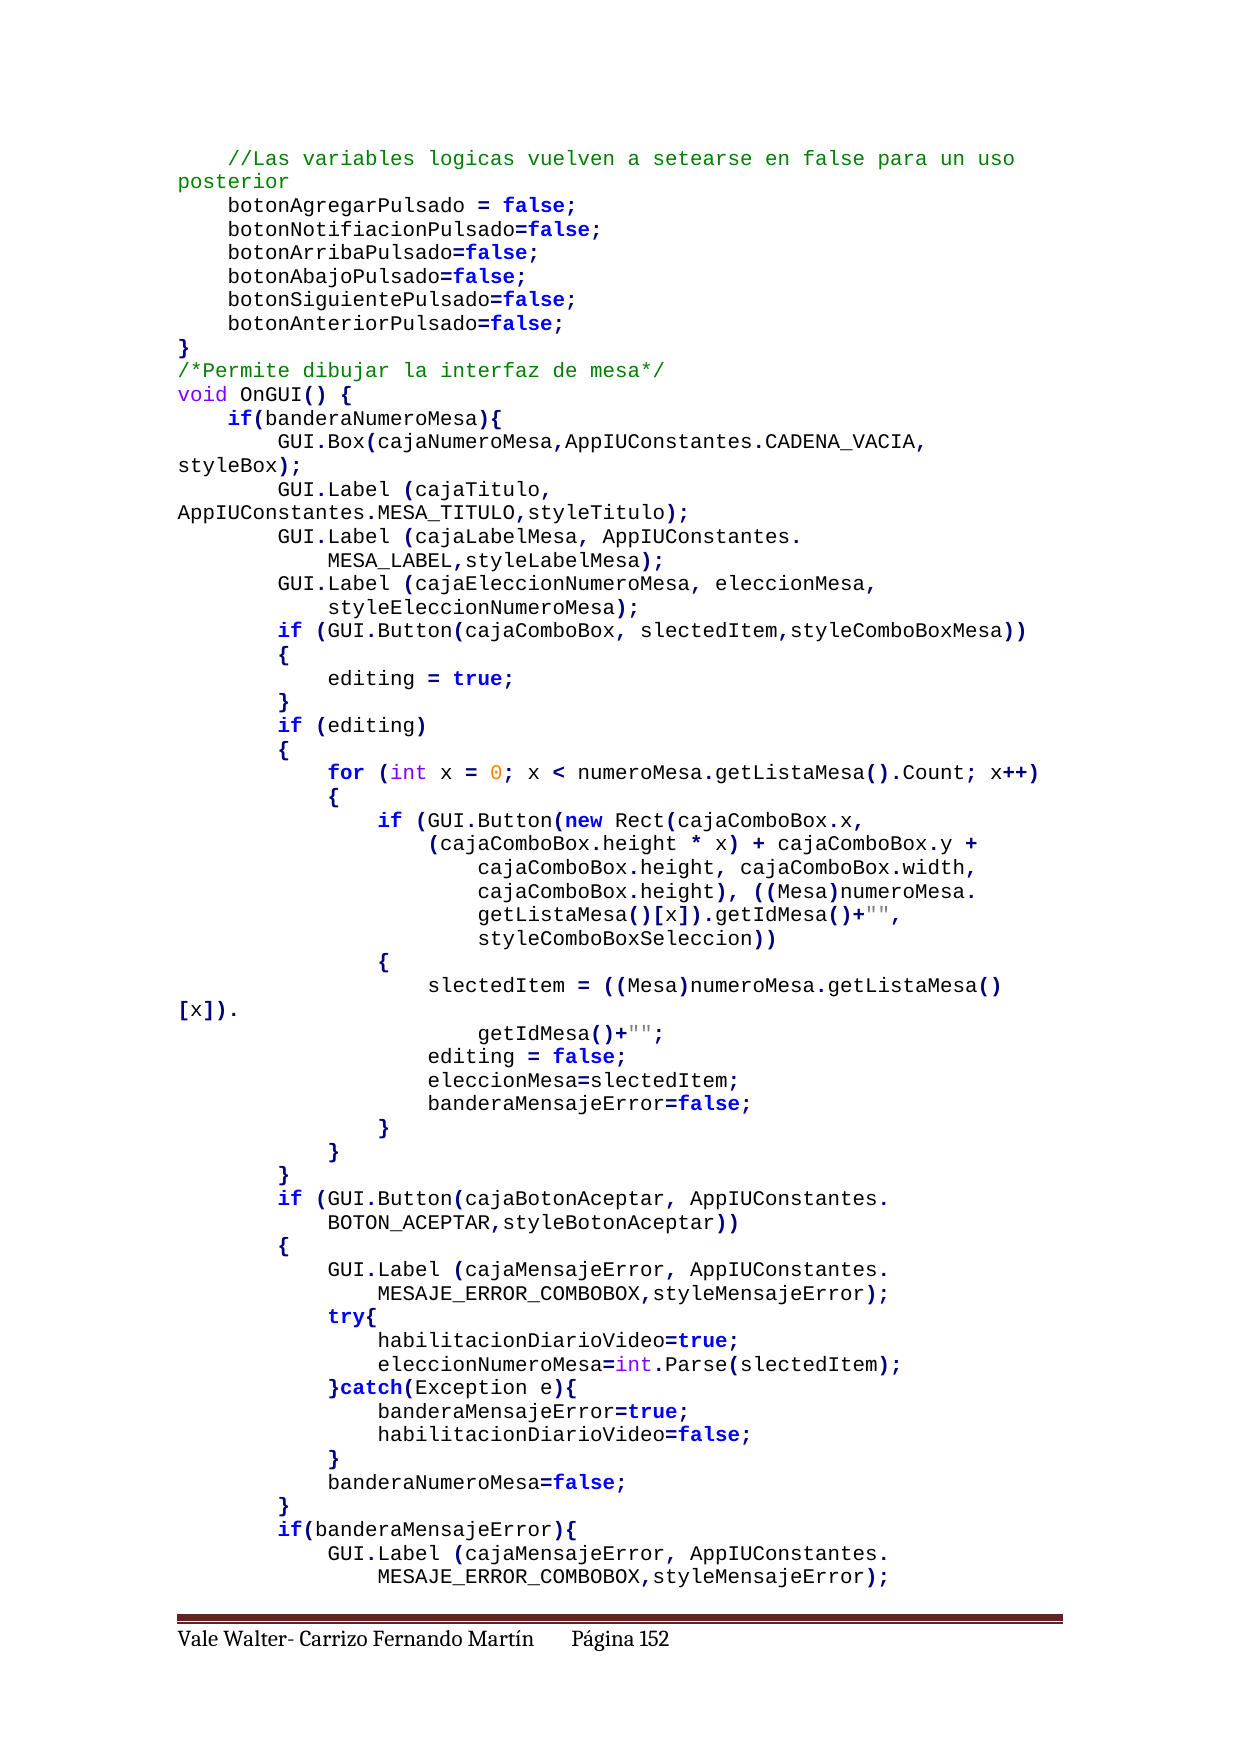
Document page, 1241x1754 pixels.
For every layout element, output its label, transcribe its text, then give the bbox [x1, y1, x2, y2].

text }catch(Exception e){ [177, 1377, 1063, 1401]
text GUI.Label (cajaLabelMesa, AppIUConstantes. [177, 526, 1063, 549]
text if (editing) [177, 715, 1063, 739]
text banderaMensajeError=false; [177, 1093, 1063, 1117]
text } [177, 337, 1063, 360]
text banderaMensajeError=true; [177, 1401, 1063, 1424]
text void OnGUI() { [177, 384, 1063, 408]
text editing = false; [177, 1046, 1063, 1070]
text } [177, 1117, 1063, 1141]
text for (int x = 0; x < numeroMesa.getListaMesa().Count; x++) [177, 762, 1063, 786]
text MESAJE_ERROR_COMBOBOX,styleMensajeError); [177, 1283, 1063, 1306]
text GUI.Label (cajaEleccionNumeroMesa, eleccionMesa, [177, 573, 1063, 597]
text cajaComboBox.height), ((Mesa)numeroMesa. [177, 881, 1063, 904]
text GUI.Label (cajaMensajeError, AppIUConstantes. [177, 1259, 1063, 1283]
text botonAgregarPulsado = false; [177, 195, 1063, 218]
text if (GUI.Button(new Rect(cajaComboBox.x, [177, 810, 1063, 833]
text eleccionNumeroMesa=int.Parse(slectedItem); [177, 1353, 1063, 1377]
text botonSiguientePulsado=false; [177, 289, 1063, 313]
text MESAJE_ERROR_COMBOBOX,styleMensajeError); [177, 1566, 1063, 1590]
text { [177, 644, 1063, 668]
text } [177, 1141, 1063, 1164]
text { [177, 786, 1063, 810]
text botonArribaPulsado=false; [177, 242, 1063, 266]
text if (GUI.Button(cajaBotonAceptar, AppIUConstantes. [177, 1188, 1063, 1212]
text GUI.Label (cajaMensajeError, AppIUConstantes. [177, 1543, 1063, 1566]
text } [177, 1495, 1063, 1519]
text /*Permite dibujar la interfaz de mesa*/ [177, 360, 1063, 384]
text GUI.Box(cajaNumeroMesa,AppIUConstantes.CADENA_VACIA, styleBox); [177, 431, 1063, 479]
text if(banderaMensajeError){ [177, 1519, 1063, 1543]
text } [177, 1164, 1063, 1188]
text eleccionMesa=slectedItem; [177, 1070, 1063, 1093]
text { [177, 952, 1063, 975]
text BOTON_ACEPTAR,styleBotonAceptar)) [177, 1212, 1063, 1235]
text getListaMesa()[x]).getIdMesa()+"", [177, 904, 1063, 928]
text getIdMesa()+""; [177, 1022, 1063, 1046]
text cajaComboBox.height, cajaComboBox.width, [177, 857, 1063, 881]
text botonAnteriorPulsado=false; [177, 313, 1063, 337]
text botonNotifiacionPulsado=false; [177, 218, 1063, 242]
text editing = true; [177, 668, 1063, 691]
text slectedItem = ((Mesa)numeroMesa.getListaMesa()[x]). [177, 975, 1063, 1022]
text if (GUI.Button(cajaComboBox, slectedItem,styleComboBoxMesa)) [177, 621, 1063, 644]
text botonAbajoPulsado=false; [177, 266, 1063, 289]
text { [177, 1235, 1063, 1259]
text try{ [177, 1306, 1063, 1330]
text banderaNumeroMesa=false; [177, 1472, 1063, 1495]
text if(banderaNumeroMesa){ [177, 408, 1063, 431]
text habilitacionDiarioVideo=true; [177, 1330, 1063, 1353]
text habilitacionDiarioVideo=false; [177, 1424, 1063, 1448]
text styleEleccionNumeroMesa); [177, 597, 1063, 621]
text //Las variables logicas vuelven a setearse en false para un uso posterior [177, 148, 1063, 195]
text MESA_LABEL,styleLabelMesa); [177, 549, 1063, 573]
text GUI.Label (cajaTitulo, AppIUConstantes.MESA_TITULO,styleTitulo); [177, 479, 1063, 526]
text { [177, 739, 1063, 762]
text } [177, 691, 1063, 715]
text (cajaComboBox.height * x) + cajaComboBox.y + [177, 833, 1063, 857]
text styleComboBoxSeleccion)) [177, 928, 1063, 952]
text } [177, 1448, 1063, 1472]
